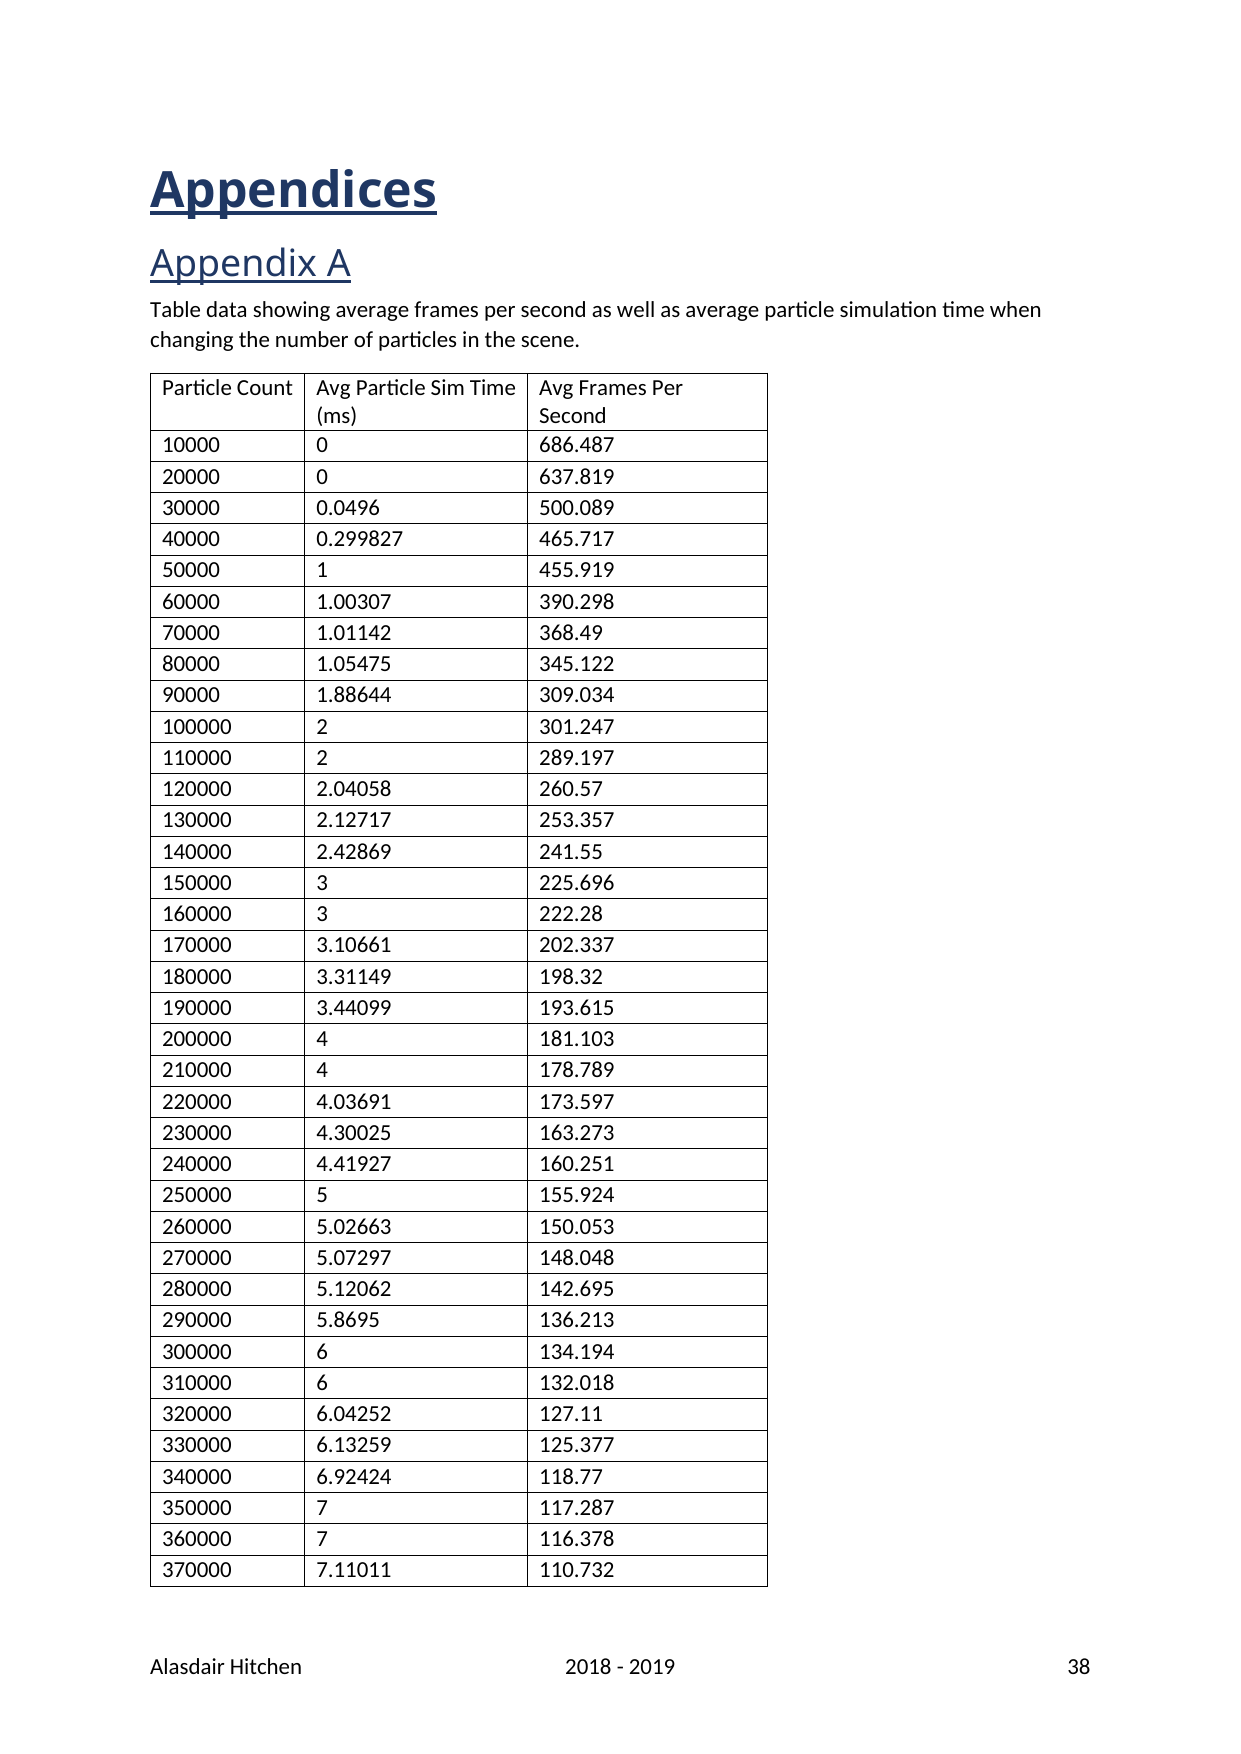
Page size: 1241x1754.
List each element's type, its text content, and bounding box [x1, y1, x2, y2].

subtitle Appendix A [150, 237, 1090, 288]
table_cell 5 [305, 1181, 527, 1211]
table_cell 7 [305, 1493, 527, 1523]
table_cell 0.0496 [305, 493, 527, 523]
table_cell 5.12062 [305, 1274, 527, 1304]
table_cell 260.57 [528, 774, 767, 804]
table_cell 6.13259 [305, 1431, 527, 1461]
table_cell 289.197 [528, 743, 767, 773]
table_cell 253.357 [528, 806, 767, 836]
table_cell 225.696 [528, 868, 767, 898]
table_cell 116.378 [528, 1524, 767, 1554]
table_cell 127.11 [528, 1399, 767, 1429]
table_cell 160.251 [528, 1149, 767, 1179]
table_cell 230000 [151, 1118, 304, 1148]
table_cell 178.789 [528, 1056, 767, 1086]
table_cell 300000 [151, 1337, 304, 1367]
table_cell 241.55 [528, 837, 767, 867]
table_header Particle Count [151, 374, 304, 429]
table_cell 117.287 [528, 1493, 767, 1523]
table_cell 0 [305, 431, 527, 461]
table_cell 136.213 [528, 1306, 767, 1336]
table_cell 1.05475 [305, 649, 527, 679]
table_cell 4.41927 [305, 1149, 527, 1179]
table_cell 120000 [151, 774, 304, 804]
table_cell 125.377 [528, 1431, 767, 1461]
table_cell 310000 [151, 1368, 304, 1398]
table_cell 0.299827 [305, 524, 527, 554]
table_cell 455.919 [528, 556, 767, 586]
table_cell 173.597 [528, 1087, 767, 1117]
table_cell 130000 [151, 806, 304, 836]
table_cell 118.77 [528, 1462, 767, 1492]
table_cell 10000 [151, 431, 304, 461]
table_cell 3 [305, 868, 527, 898]
table_cell 80000 [151, 649, 304, 679]
table_cell 100000 [151, 712, 304, 742]
table_cell 686.487 [528, 431, 767, 461]
table_cell 330000 [151, 1431, 304, 1461]
table_cell 90000 [151, 681, 304, 711]
table_cell 465.717 [528, 524, 767, 554]
table_cell 4 [305, 1024, 527, 1054]
table_cell 350000 [151, 1493, 304, 1523]
table_cell 134.194 [528, 1337, 767, 1367]
table_cell 7 [305, 1524, 527, 1554]
table_cell 368.49 [528, 618, 767, 648]
table_cell 270000 [151, 1243, 304, 1273]
table_cell 155.924 [528, 1181, 767, 1211]
table_cell 2 [305, 712, 527, 742]
table_cell 200000 [151, 1024, 304, 1054]
table_cell 5.02663 [305, 1212, 527, 1242]
table_cell 345.122 [528, 649, 767, 679]
table_cell 190000 [151, 993, 304, 1023]
table_cell 3.44099 [305, 993, 527, 1023]
table_cell 5.07297 [305, 1243, 527, 1273]
table_cell 2.42869 [305, 837, 527, 867]
table_cell 340000 [151, 1462, 304, 1492]
subtitle Appendices [150, 154, 1090, 222]
table_cell 5.8695 [305, 1306, 527, 1336]
table_cell 30000 [151, 493, 304, 523]
table_cell 180000 [151, 962, 304, 992]
table_cell 637.819 [528, 462, 767, 492]
table_cell 2.12717 [305, 806, 527, 836]
table_cell 2 [305, 743, 527, 773]
table_cell 110.732 [528, 1556, 767, 1586]
table_cell 110000 [151, 743, 304, 773]
table_cell 193.615 [528, 993, 767, 1023]
table_cell 309.034 [528, 681, 767, 711]
table_cell 260000 [151, 1212, 304, 1242]
table_cell 250000 [151, 1181, 304, 1211]
table_cell 4 [305, 1056, 527, 1086]
table_cell 20000 [151, 462, 304, 492]
table_cell 2.04058 [305, 774, 527, 804]
table_header Avg Particle Sim Time (ms) [305, 374, 527, 429]
table_cell 370000 [151, 1556, 304, 1586]
table_cell 150.053 [528, 1212, 767, 1242]
table_cell 500.089 [528, 493, 767, 523]
table_header Avg Frames Per Second [528, 374, 767, 429]
table_cell 70000 [151, 618, 304, 648]
table_cell 6.92424 [305, 1462, 527, 1492]
table_cell 3.31149 [305, 962, 527, 992]
table_cell 280000 [151, 1274, 304, 1304]
table_cell 142.695 [528, 1274, 767, 1304]
table_cell 290000 [151, 1306, 304, 1336]
table_cell 7.11011 [305, 1556, 527, 1586]
table_cell 202.337 [528, 931, 767, 961]
table_cell 181.103 [528, 1024, 767, 1054]
table_cell 148.048 [528, 1243, 767, 1273]
table_cell 210000 [151, 1056, 304, 1086]
table_cell 1.01142 [305, 618, 527, 648]
table_cell 132.018 [528, 1368, 767, 1398]
table_cell 6.04252 [305, 1399, 527, 1429]
table_cell 50000 [151, 556, 304, 586]
table_cell 1 [305, 556, 527, 586]
table_cell 4.30025 [305, 1118, 527, 1148]
table_cell 0 [305, 462, 527, 492]
text Table data showing average frames per second as well as average particle simulation time when changing the number of particles in the scene. [150, 295, 1090, 353]
table_cell 3.10661 [305, 931, 527, 961]
table_cell 222.28 [528, 899, 767, 929]
table_cell 60000 [151, 587, 304, 617]
table_cell 390.298 [528, 587, 767, 617]
table_cell 220000 [151, 1087, 304, 1117]
table_cell 1.00307 [305, 587, 527, 617]
table_cell 170000 [151, 931, 304, 961]
table_cell 240000 [151, 1149, 304, 1179]
table_cell 301.247 [528, 712, 767, 742]
table_cell 4.03691 [305, 1087, 527, 1117]
table_cell 320000 [151, 1399, 304, 1429]
table_cell 150000 [151, 868, 304, 898]
table_cell 360000 [151, 1524, 304, 1554]
table_cell 3 [305, 899, 527, 929]
table_cell 140000 [151, 837, 304, 867]
table_cell 163.273 [528, 1118, 767, 1148]
table_cell 6 [305, 1368, 527, 1398]
table_cell 6 [305, 1337, 527, 1367]
table_cell 1.88644 [305, 681, 527, 711]
table_cell 40000 [151, 524, 304, 554]
table_cell 160000 [151, 899, 304, 929]
table_cell 198.32 [528, 962, 767, 992]
